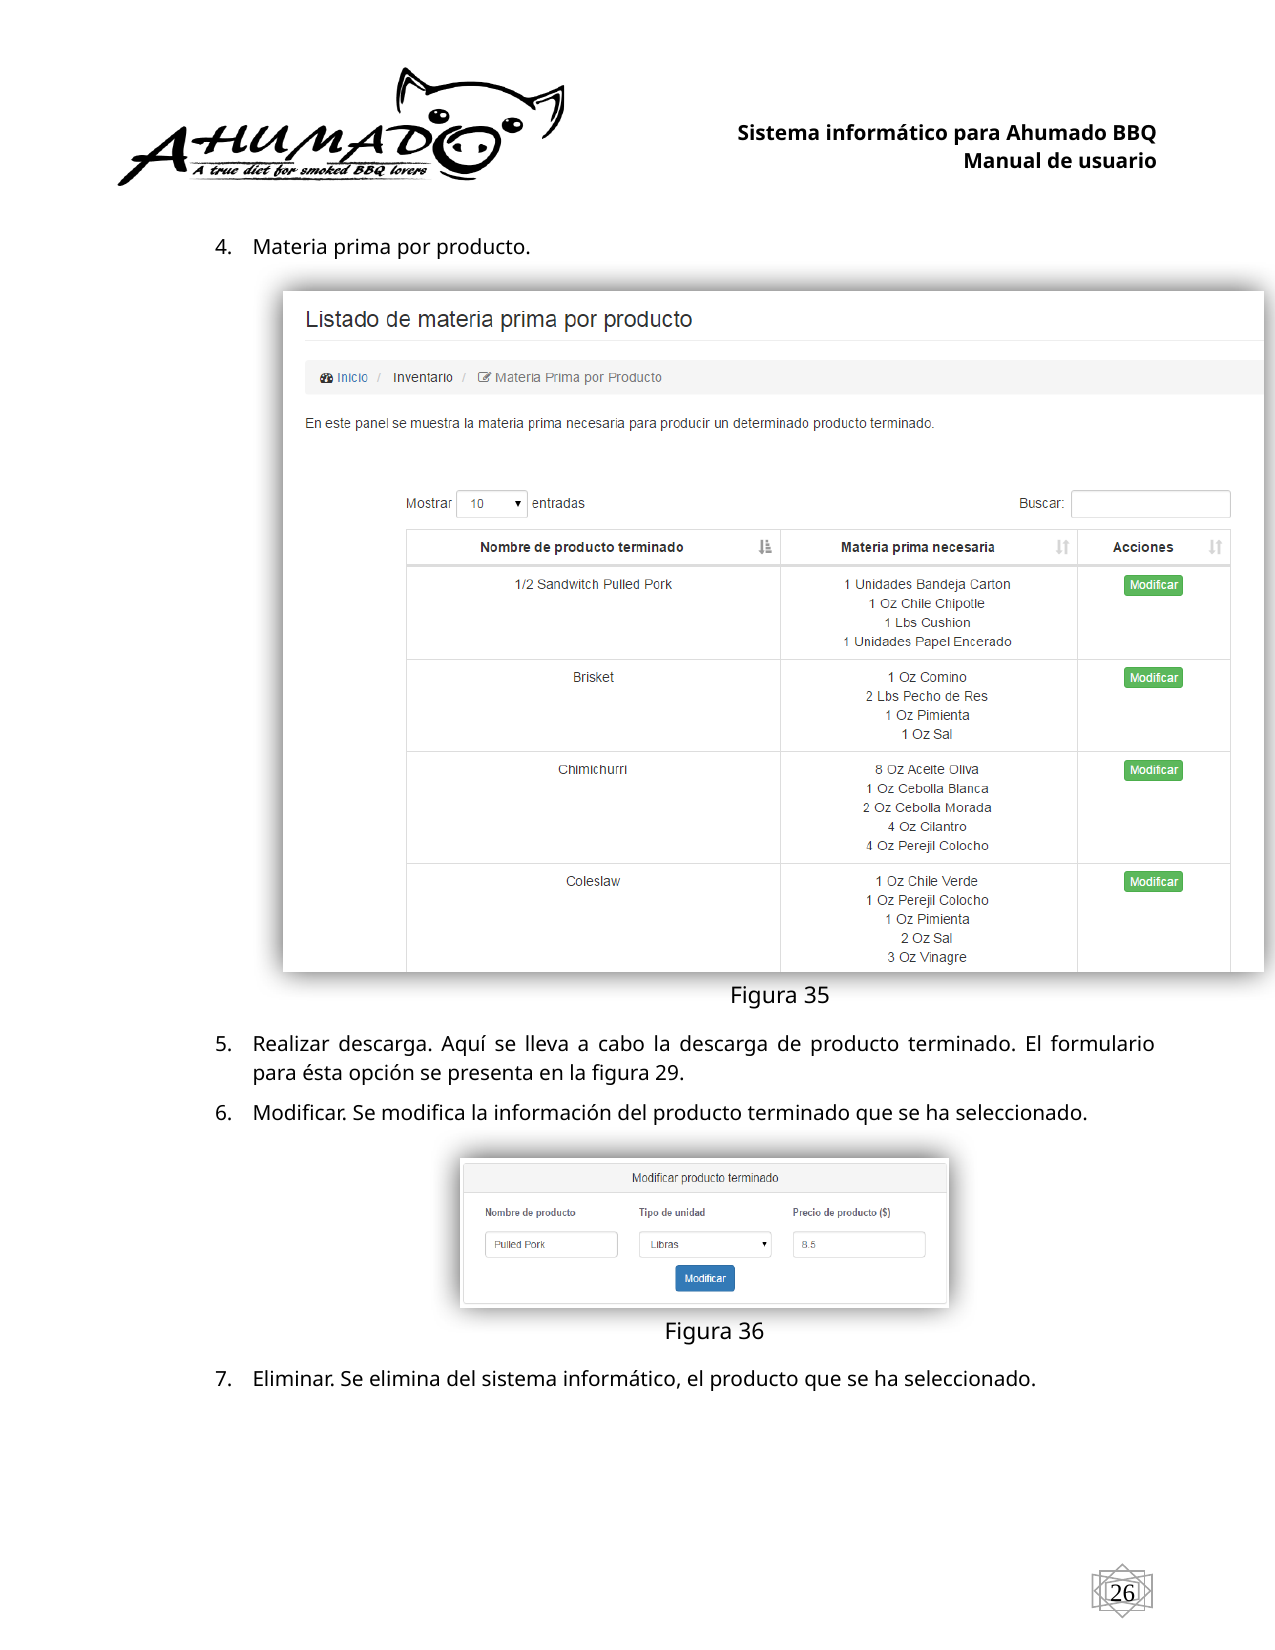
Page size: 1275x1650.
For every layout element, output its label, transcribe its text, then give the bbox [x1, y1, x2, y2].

picture [460, 1158, 949, 1308]
picture [117, 67, 565, 186]
list Modificar. Se modifica la información del producto terminado que se ha seleccionado. [215, 1098, 1157, 1127]
list Realizar descarga. Aquí se lleva a cabo la descarga de producto terminado. El formulario para ésta opción se presenta en la figura 29. [215, 1029, 1157, 1086]
picture [283, 291, 1264, 972]
list Eliminar. Se elimina del sistema informático, el producto que se ha seleccionado. [215, 1364, 1157, 1393]
list Materia prima por producto. [215, 232, 1157, 260]
